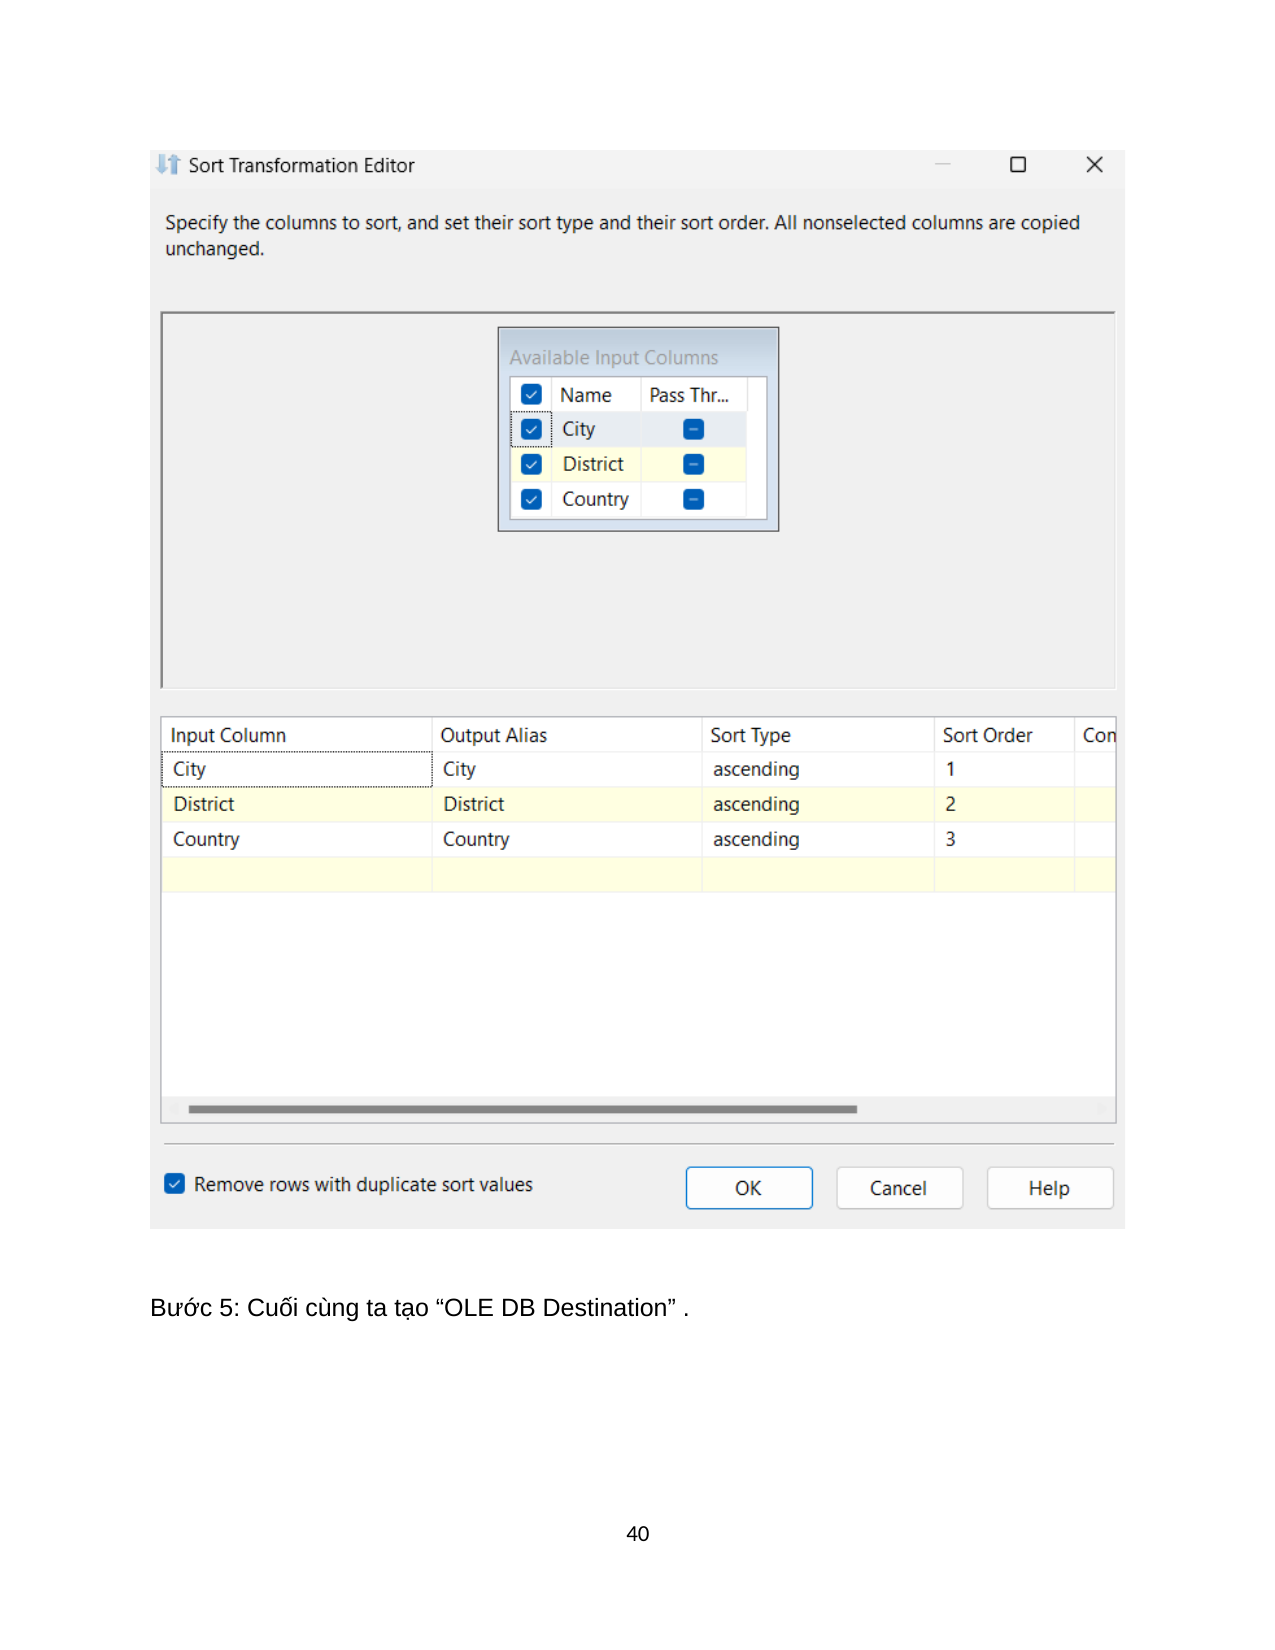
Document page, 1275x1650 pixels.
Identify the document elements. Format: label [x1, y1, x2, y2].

picture [150, 150, 1125, 1229]
